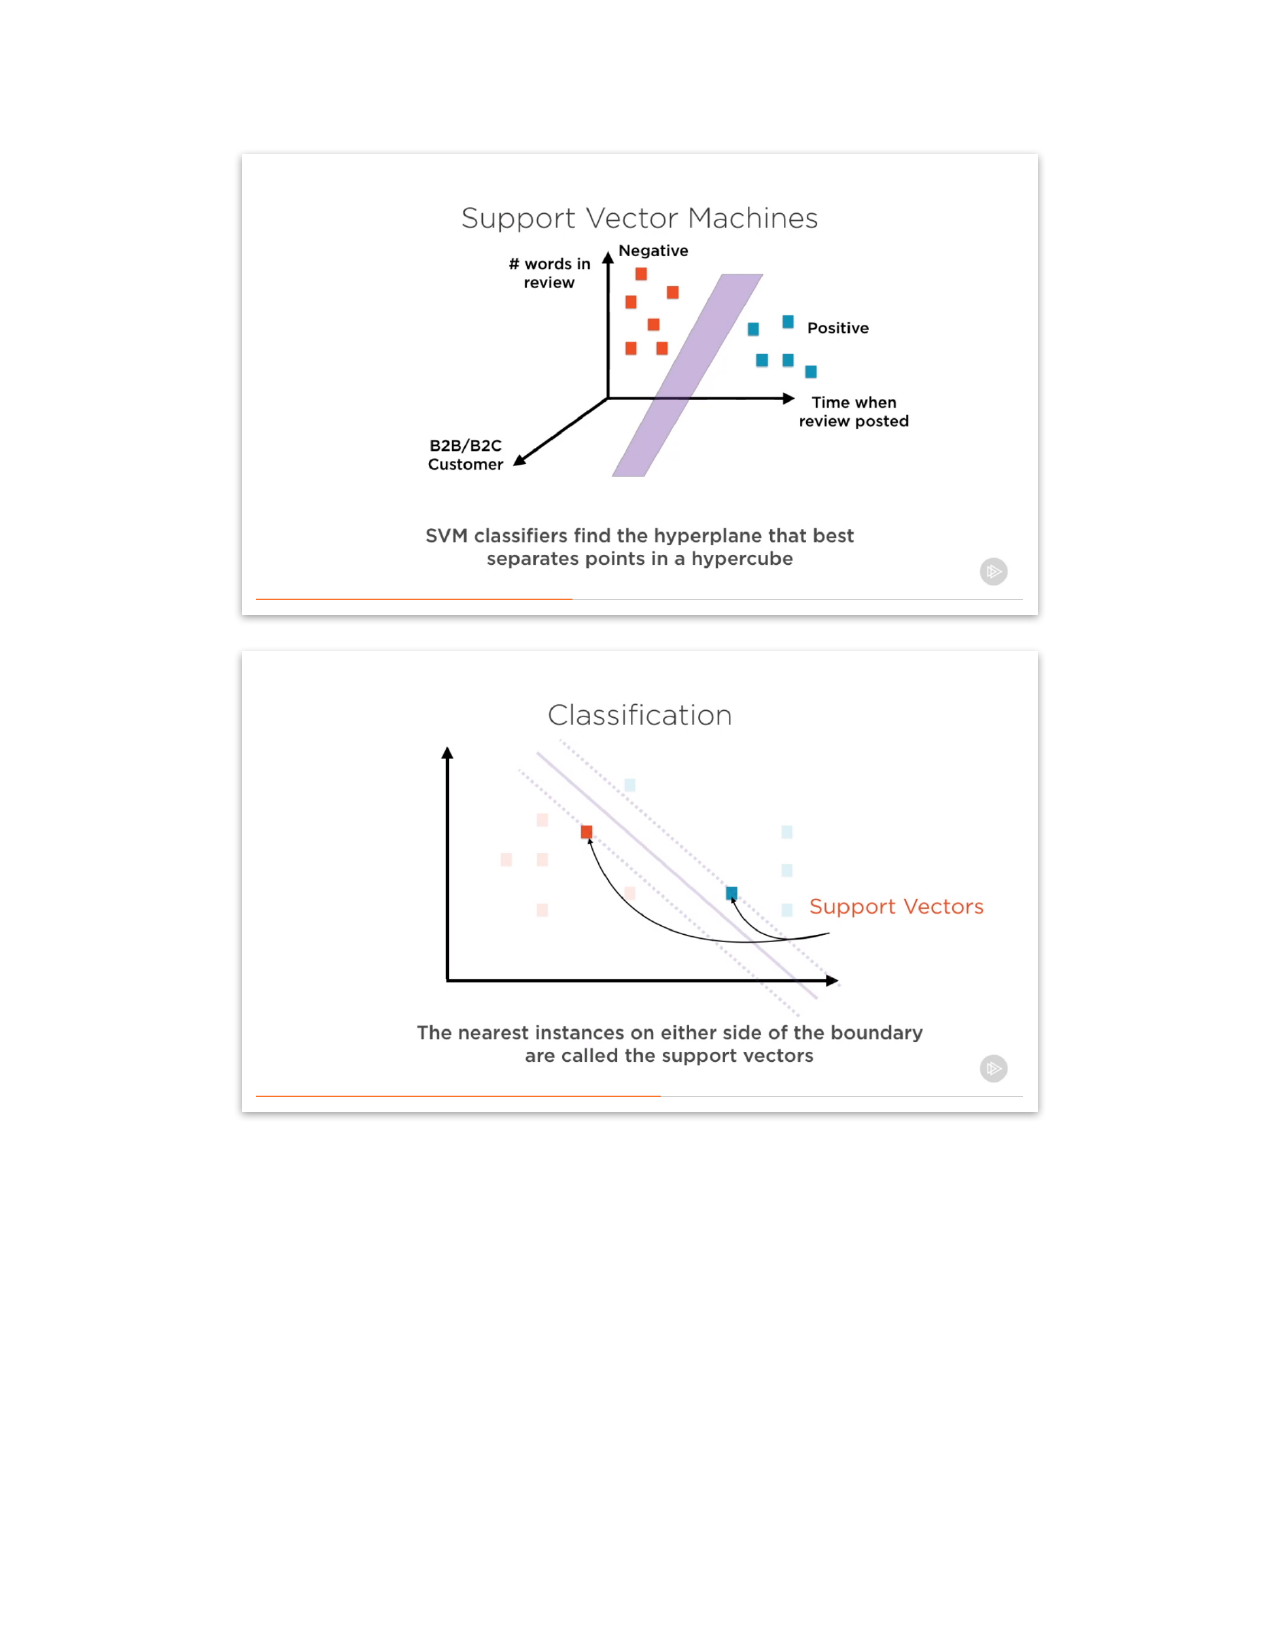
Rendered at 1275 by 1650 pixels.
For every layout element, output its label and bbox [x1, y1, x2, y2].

picture [256, 666, 1023, 1097]
picture [256, 169, 1023, 600]
